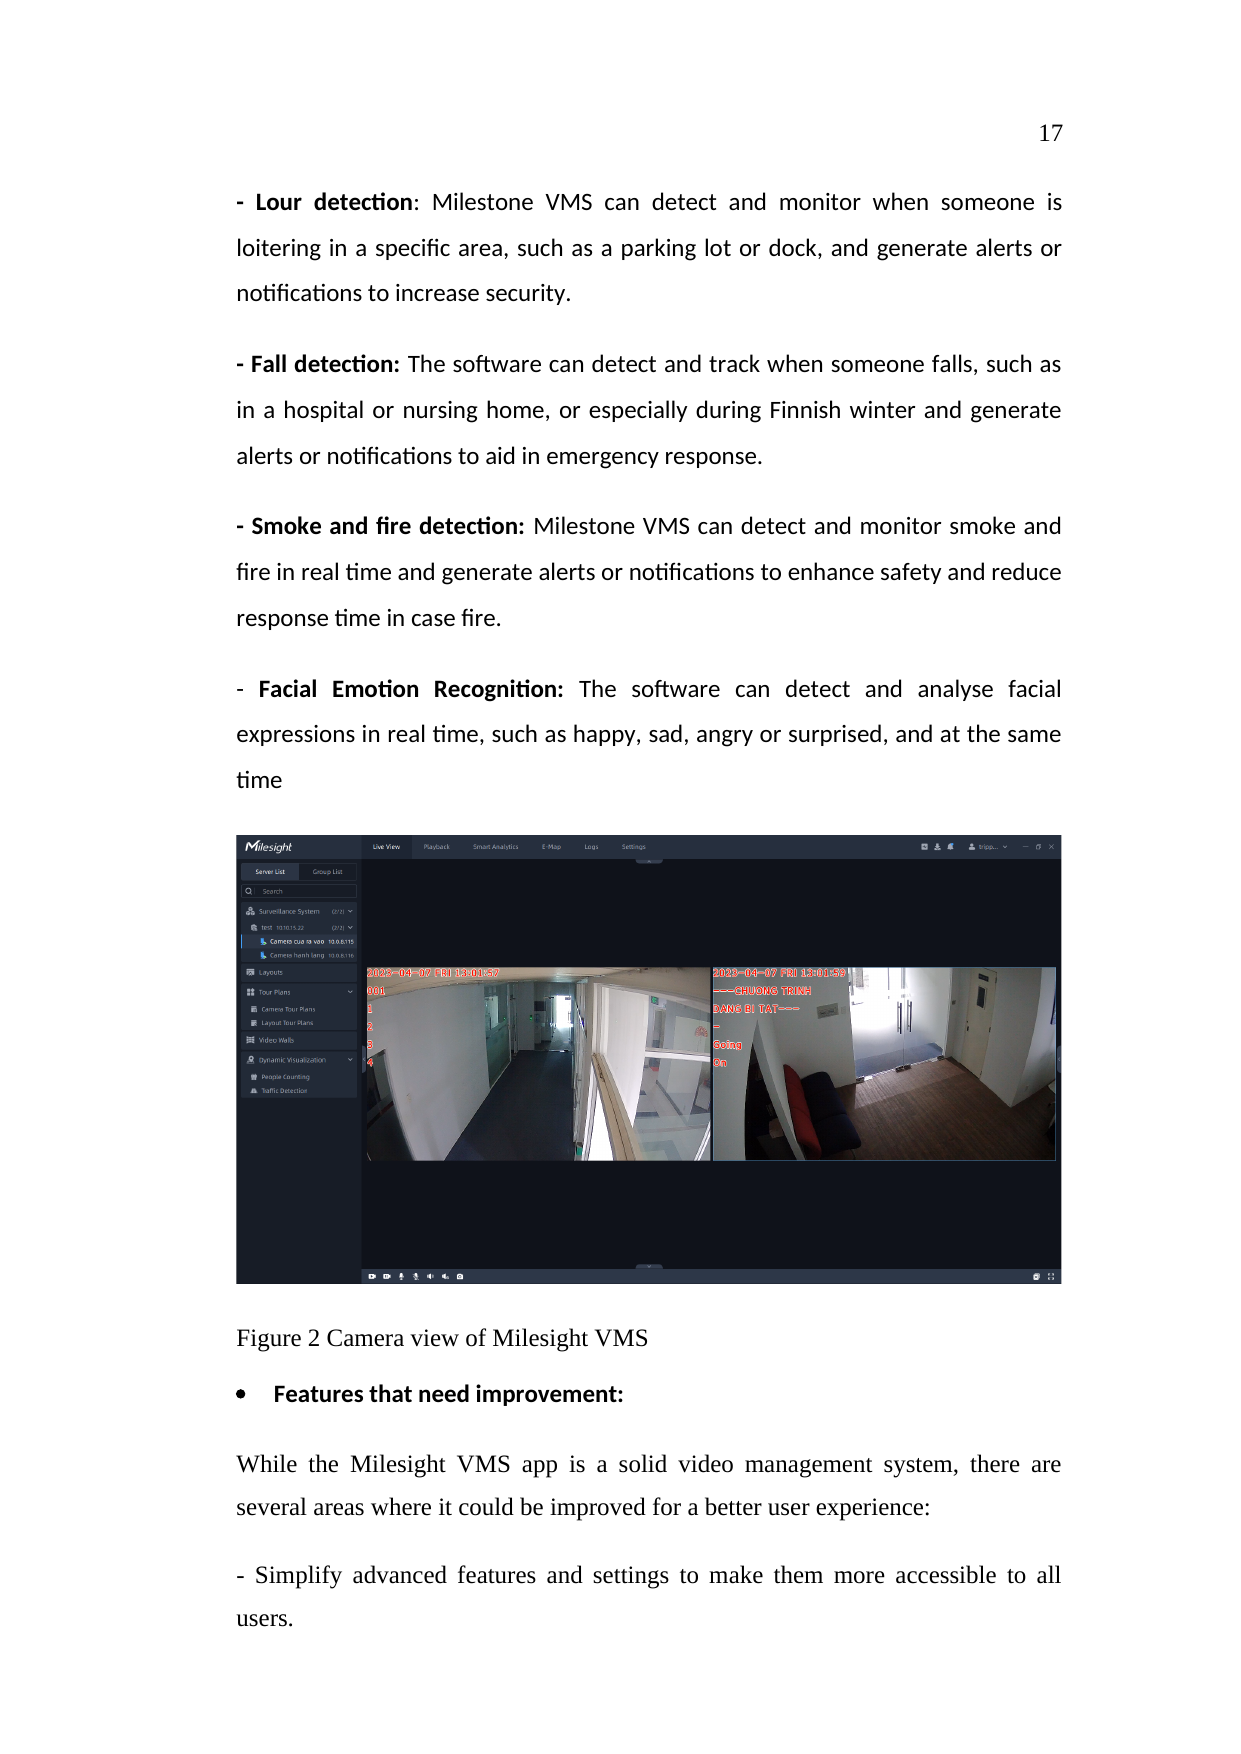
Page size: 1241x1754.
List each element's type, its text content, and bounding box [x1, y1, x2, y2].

list Features that need improvement: [236, 1378, 1063, 1409]
text - Lour detection: Milestone VMS can detect and monitor when someone is loitering in a specific area, such as a parking lot or dock, and generate alerts or notifications to increase security. [236, 186, 1063, 308]
text Figure 2 Camera view of Milesight VMS [236, 1323, 1063, 1351]
text - Simplify advanced features and settings to make them more accessible to all users. [236, 1560, 1063, 1632]
text - Facial Emotion Recognition: The software can detect and analyse facial expressions in real time, such as happy, sad, angry or surprised, and at the same time [236, 673, 1063, 795]
text - Fall detection: The software can detect and track when someone falls, such as in a hospital or nursing home, or especially during Finnish winter and generate alerts or notifications to aid in emergency response. [236, 348, 1063, 470]
text While the Milesight VMS app is a solid video management system, there are several areas where it could be improved for a better user experience: [236, 1449, 1063, 1521]
text - Smoke and fire detection: Milestone VMS can detect and monitor smoke and fire in real time and generate alerts or notifications to enhance safety and reduce response time in case fire. [236, 511, 1063, 632]
picture [236, 835, 1062, 1284]
